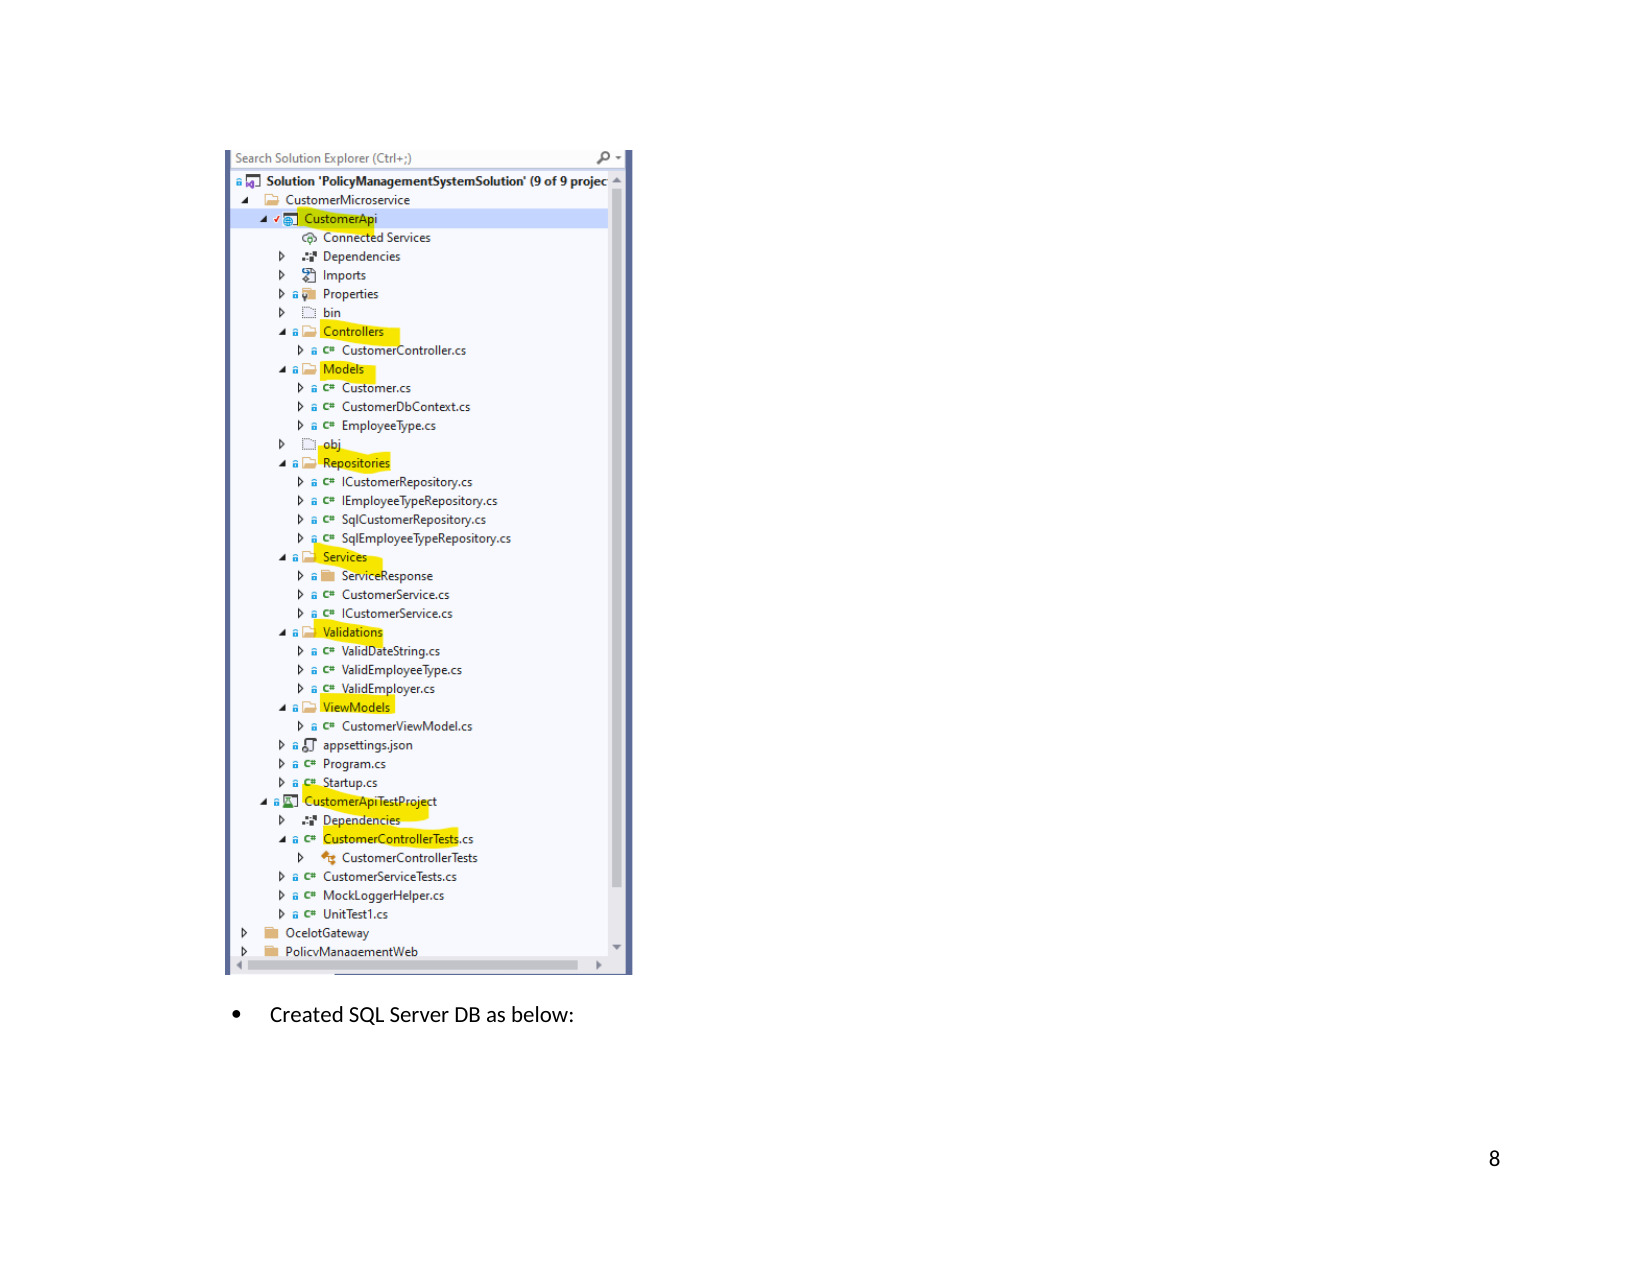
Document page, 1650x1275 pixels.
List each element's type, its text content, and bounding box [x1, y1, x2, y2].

list Created SQL Server DB as below: [232, 1000, 1500, 1028]
picture [225, 150, 633, 975]
